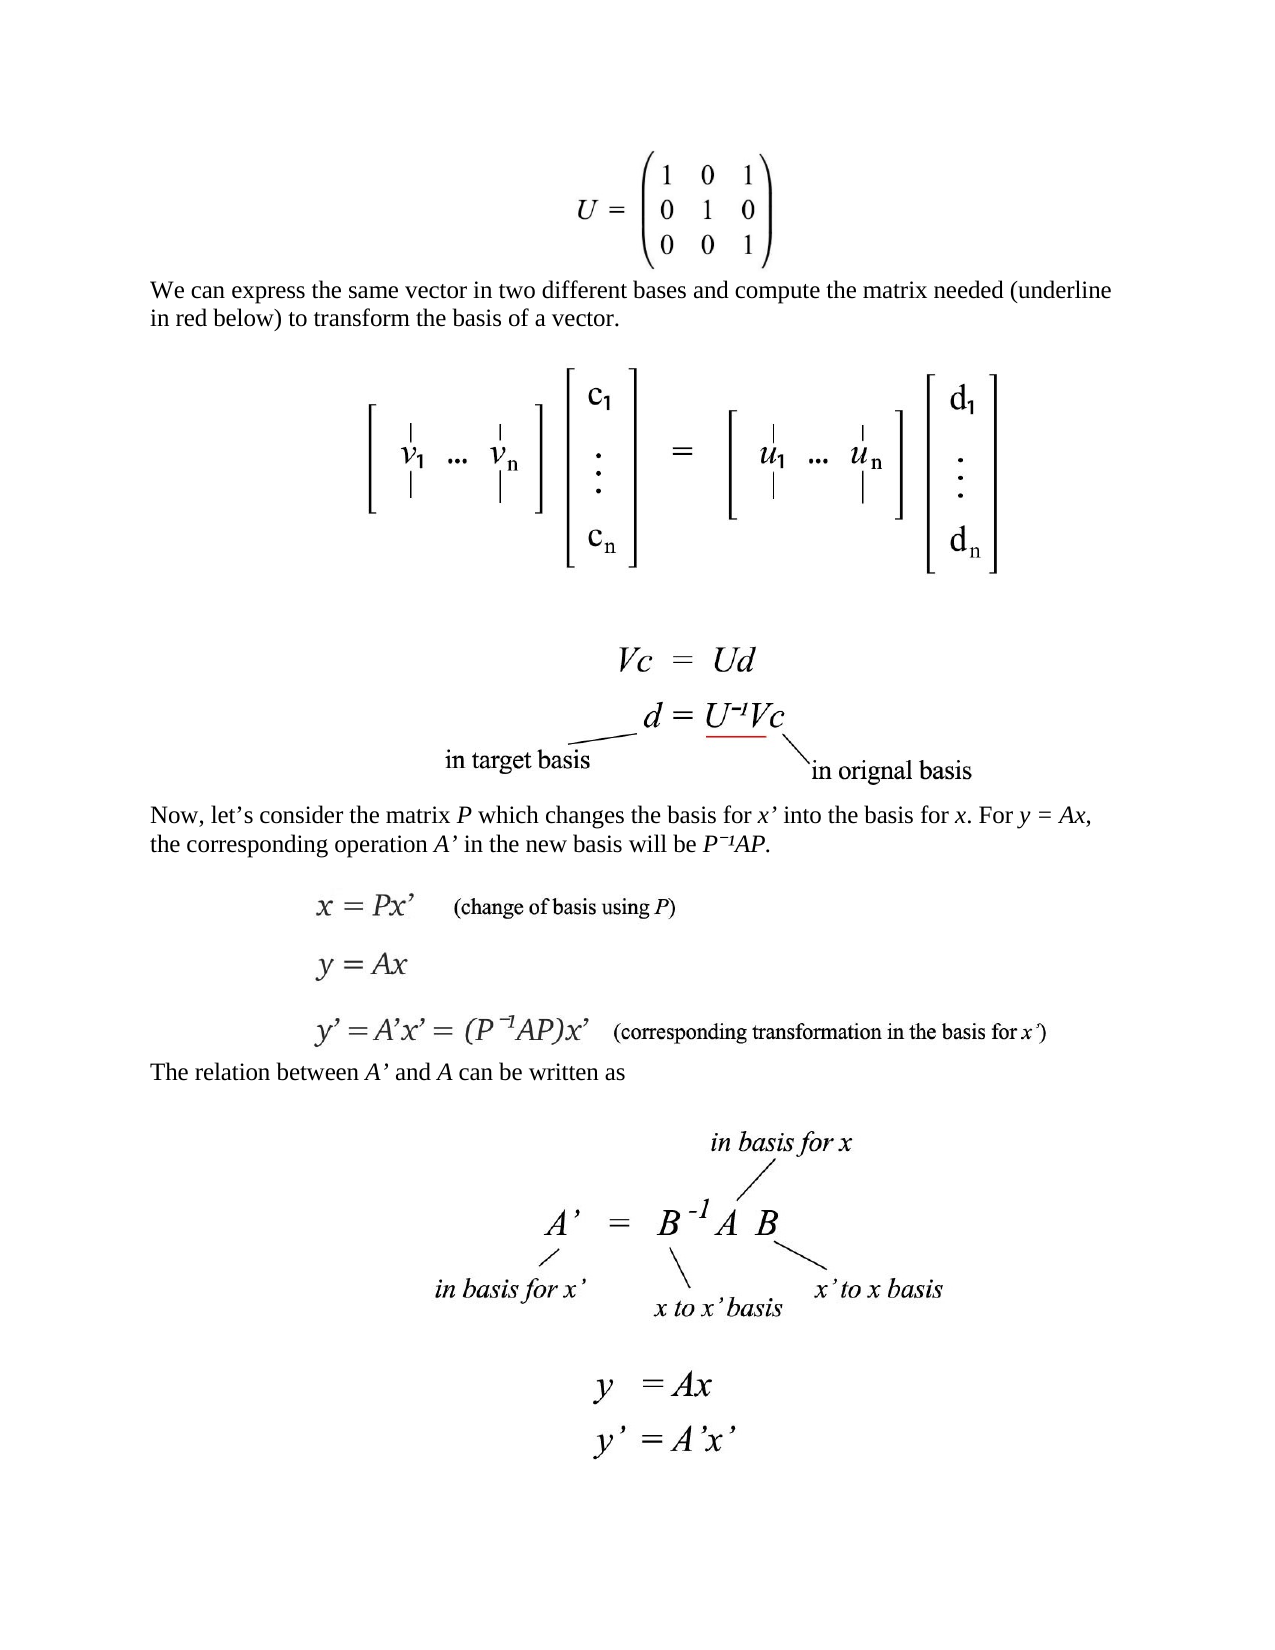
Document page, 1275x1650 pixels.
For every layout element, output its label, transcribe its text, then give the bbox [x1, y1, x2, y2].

text The relation between A’ and A can be written as [150, 1057, 1125, 1086]
text We can express the same vector in two different bases and compute the matrix needed (underline in red below) to transform the basis of a vector. [150, 275, 1125, 332]
picture [150, 363, 1200, 798]
picture [150, 150, 1200, 273]
picture [150, 888, 1200, 1055]
text Now, let’s consider the matrix P which changes the basis for x’ into the basis for x. For y = Ax, the corresponding operation A’ in the new basis will be P⁻¹AP. [150, 800, 1125, 858]
picture [150, 1117, 1200, 1472]
